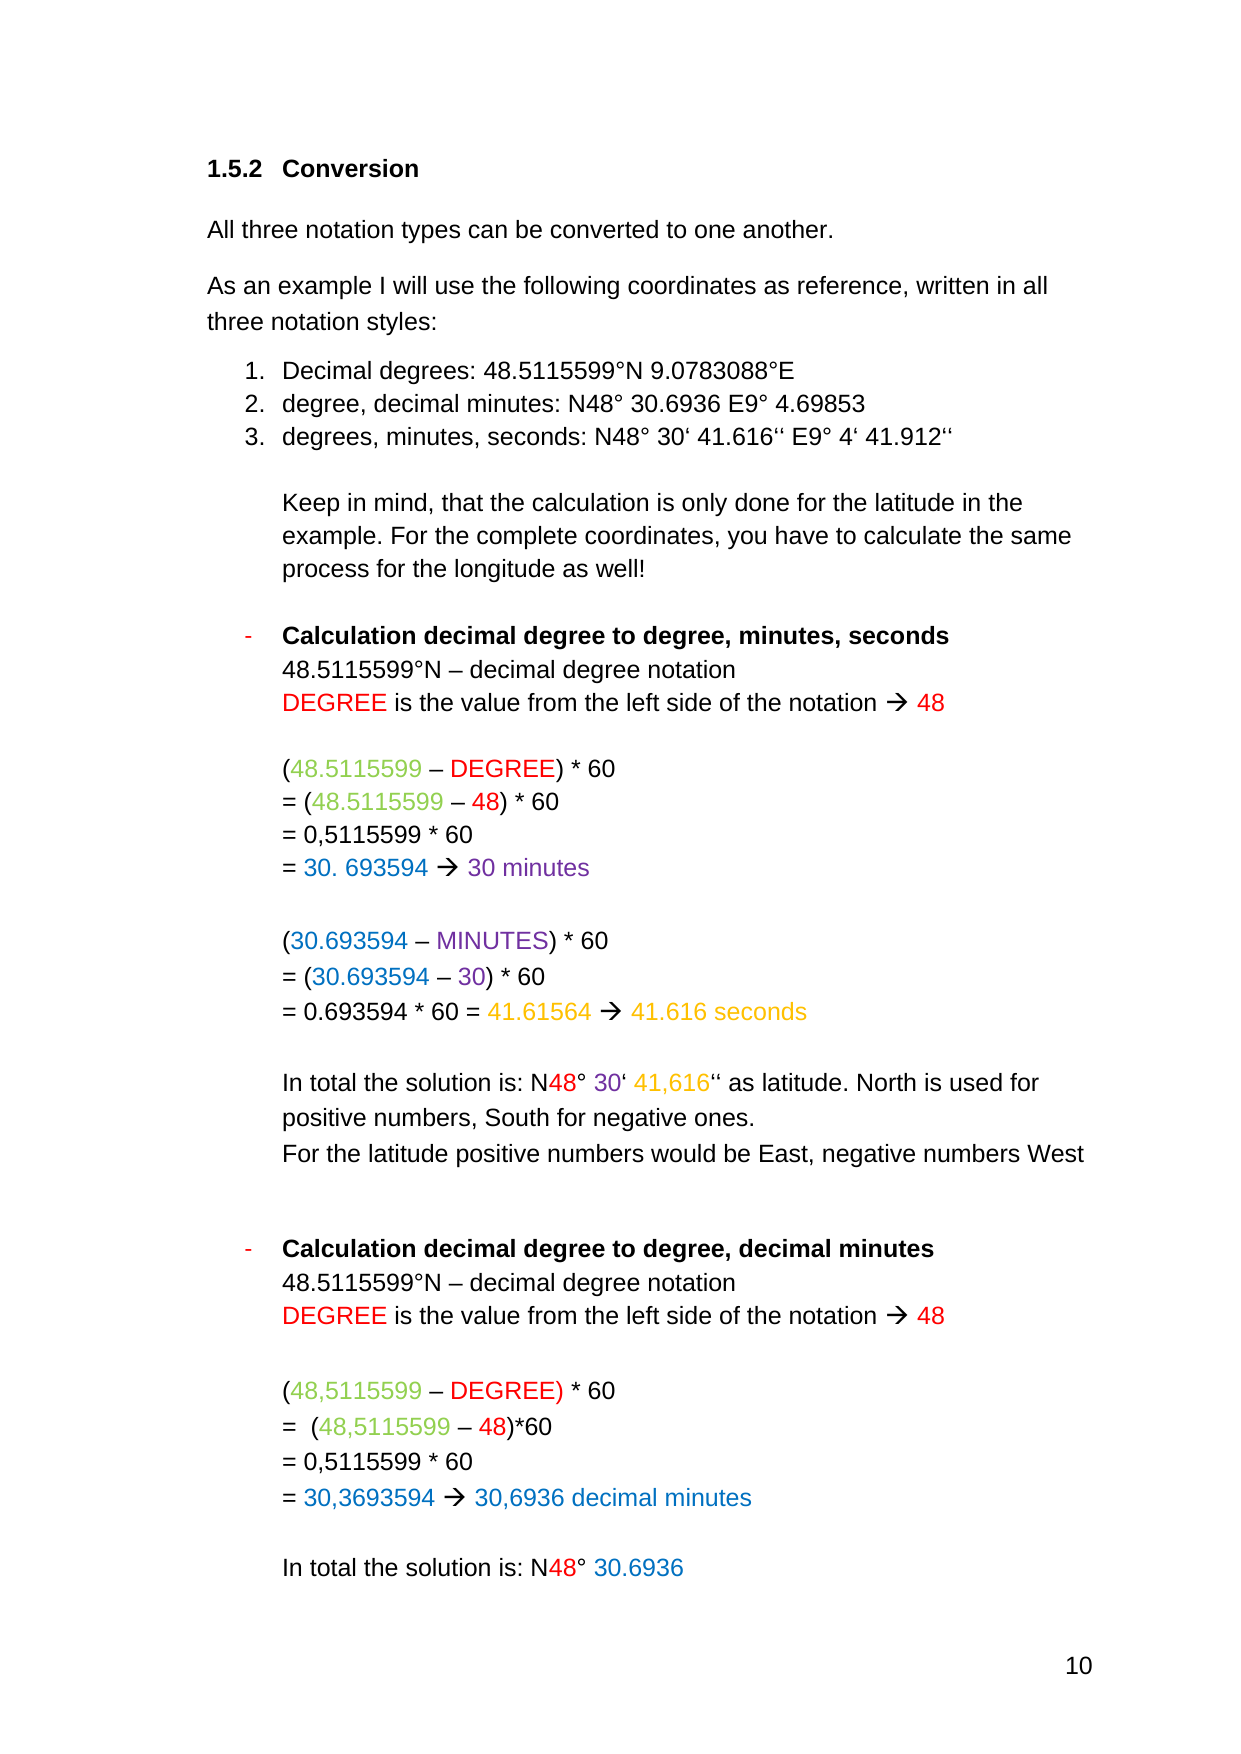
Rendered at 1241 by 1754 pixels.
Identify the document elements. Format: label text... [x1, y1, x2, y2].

subtitle Conversion [207, 148, 1092, 183]
list (48,5115599 – DEGREE) * 60 = (48,5115599 – 48)*60 = 0,5115599 * 60 = 30,3693594 30,6936 decimal minutes [282, 1334, 1092, 1511]
list (30.693594 – MINUTES) * 60 = (30.693594 – 30) * 60 = 0.693594 * 60 = 41.61564 41.616 seconds [282, 919, 1092, 1026]
list Calculation decimal degree to degree, minutes, seconds 48.5115599°N – decimal degree notation DEGREE is the value from the left side of the notation 48 [244, 620, 1092, 717]
text As an example I will use the following coordinates as reference, written in all three notation styles: [207, 264, 1092, 335]
list degrees, minutes, seconds: N48° 30‘ 41.616‘‘ E9° 4‘ 41.912‘‘ [244, 422, 1092, 451]
list (48.5115599 – DEGREE) * 60 = (48.5115599 – 48) * 60 = 0,5115599 * 60 = 30. 693594 30 minutes [282, 721, 1092, 915]
list degree, decimal minutes: N48° 30.6936 E9° 4.69853 [244, 389, 1092, 418]
list In total the solution is: N48° 30.6936 [282, 1547, 1092, 1618]
list Decimal degrees: 48.5115599°N 9.0783088°E [244, 356, 1092, 385]
text All three notation types can be converted to one another. [207, 208, 1092, 243]
list In total the solution is: N48° 30‘ 41,616‘‘ as latitude. North is used for positive numbers, South for negative ones. For the latitude positive numbers would be East, negative numbers West [282, 1061, 1092, 1167]
list Calculation decimal degree to degree, decimal minutes 48.5115599°N – decimal degree notation DEGREE is the value from the left side of the notation 48 [244, 1233, 1092, 1330]
list Keep in mind, that the calculation is only done for the latitude in the example. For the complete coordinates, you have to calculate the same process for the longitude as well! [282, 488, 1092, 583]
